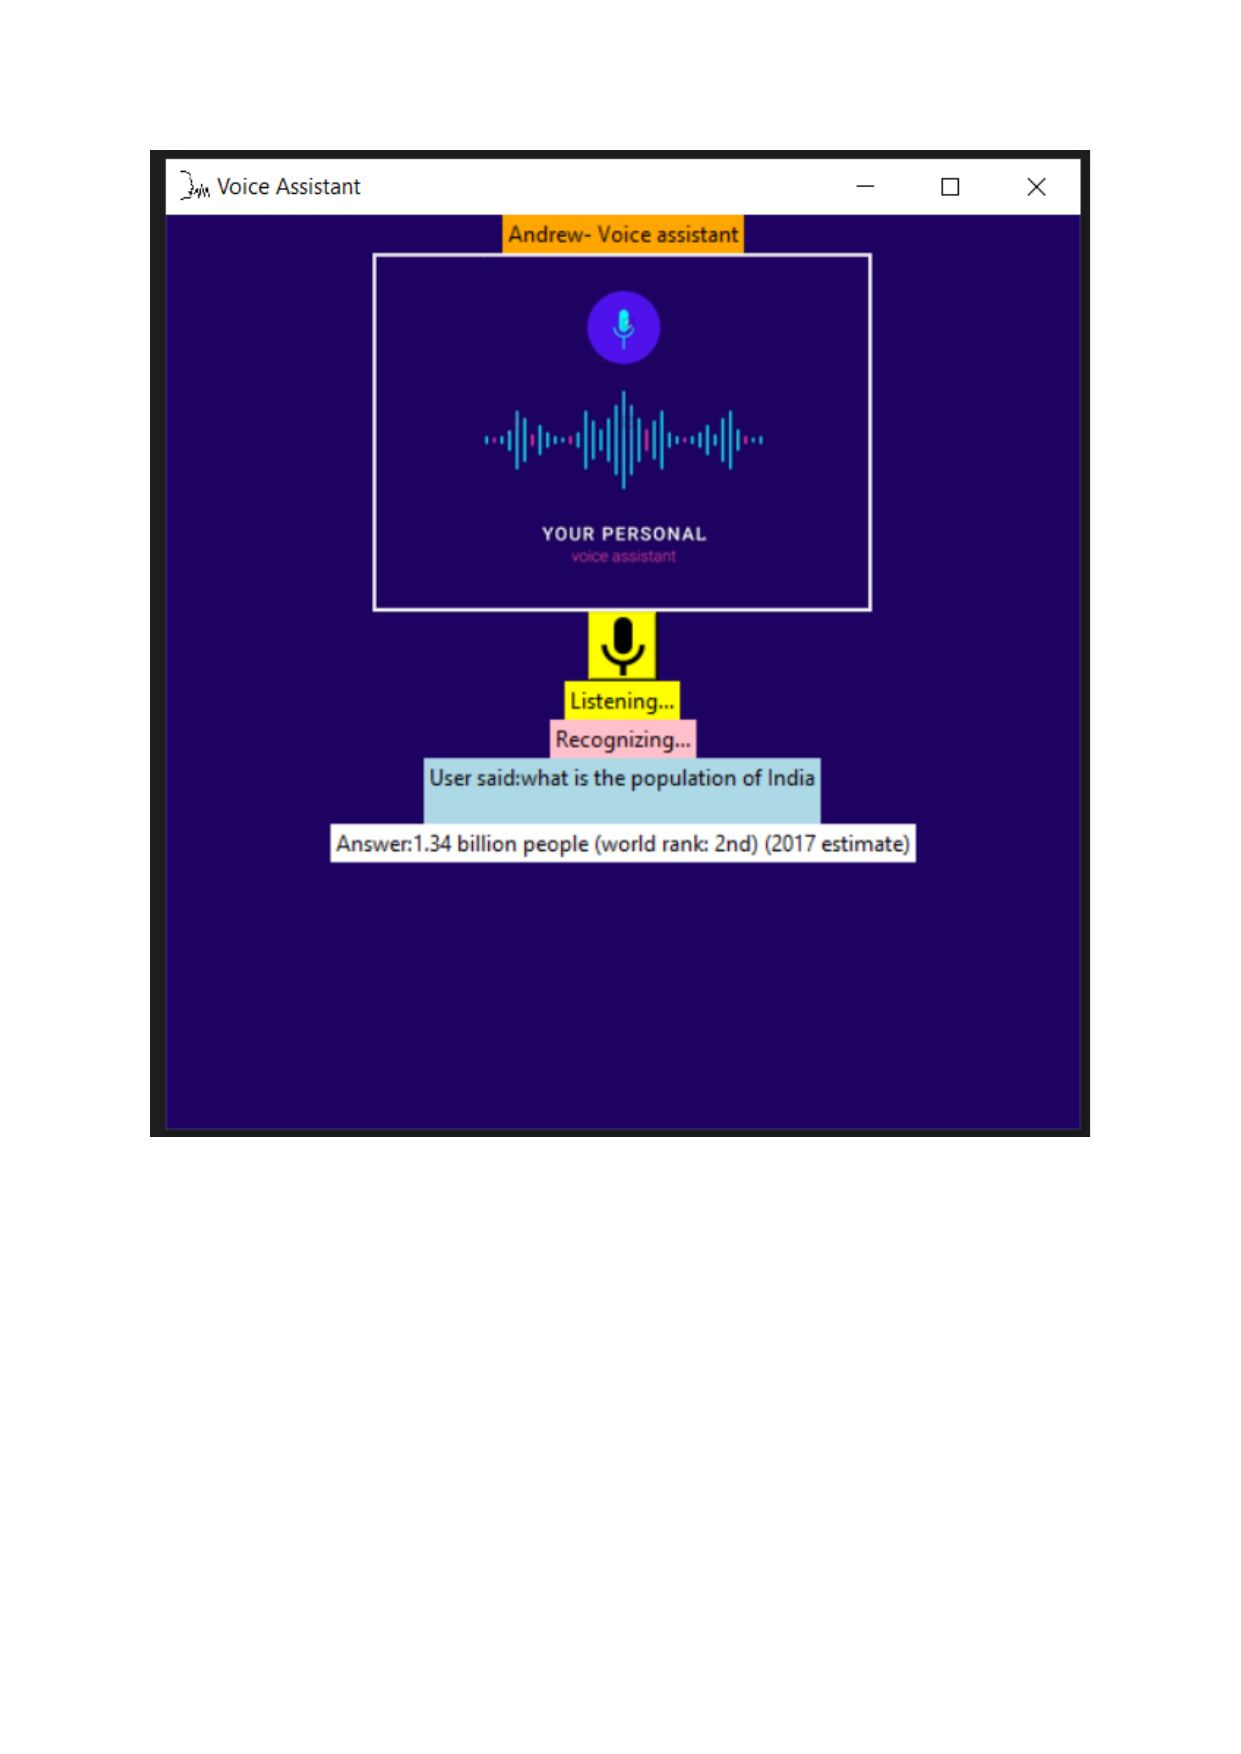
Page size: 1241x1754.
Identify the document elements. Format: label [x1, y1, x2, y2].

picture [150, 150, 1091, 1137]
